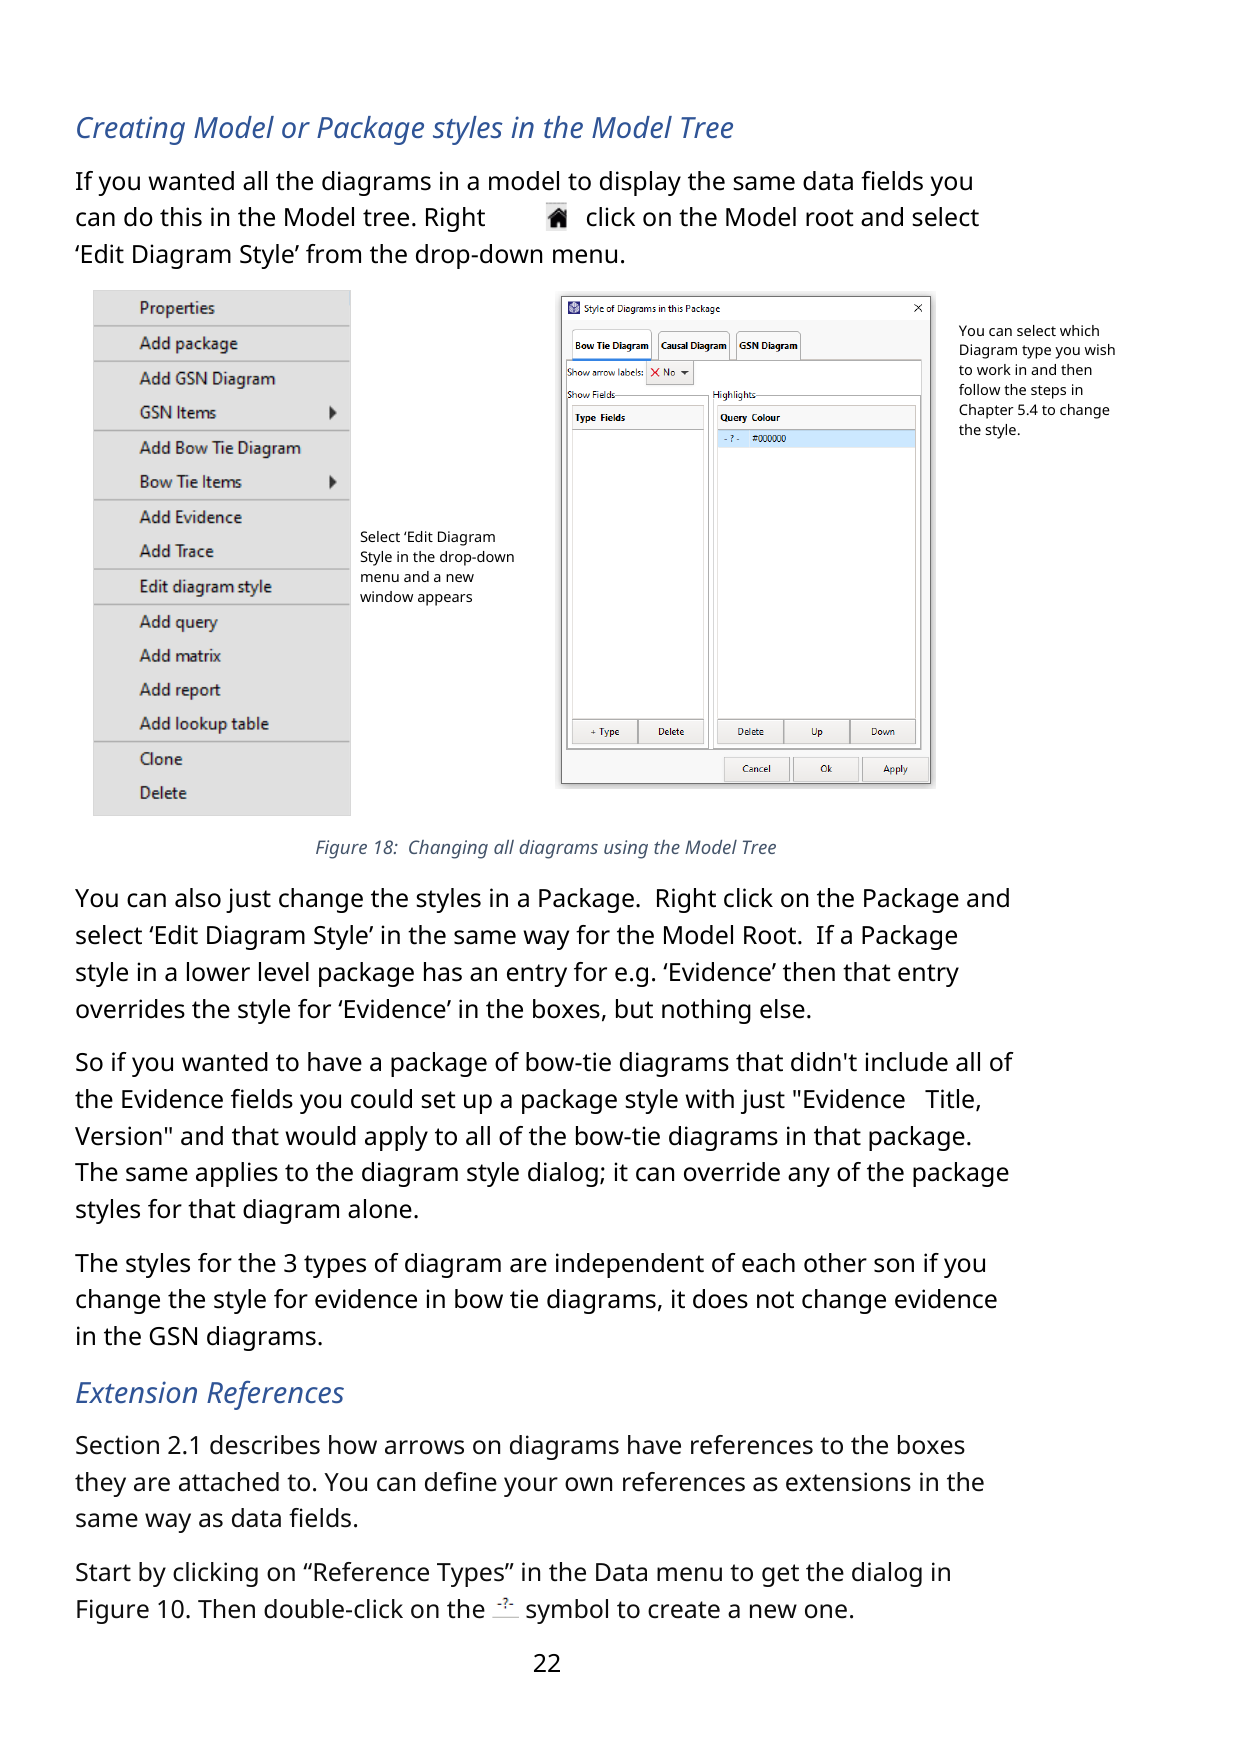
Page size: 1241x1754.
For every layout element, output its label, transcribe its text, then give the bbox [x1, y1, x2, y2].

text The styles for the 3 types of diagram are independent of each other son if you change the style for evidence in bow tie diagrams, it does not change evidence in the GSN diagrams. [75, 1245, 1019, 1353]
text Figure 18: Changing all diagrams using the Model Tree [75, 834, 1019, 860]
picture [555, 291, 936, 789]
subtitle Extension References [75, 1372, 1019, 1412]
picture [94, 291, 350, 815]
subtitle Creating Model or Package styles in the Model Tree [75, 108, 1019, 147]
text So if you wanted to have a package of bow-tie diagrams that didn't include all of the Evidence fields you could set up a package style with just "Evidence Title, Version" and that would apply to all of the bow-tie diagrams in that package. The same applies to the diagram style dialog; it can override any of the package styles for that diagram alone. [75, 1045, 1019, 1226]
text If you wanted all the diagrams in a model to display the same data fields you can do this in the Model tree. Right click on the Model root and select ‘Edit Diagram Style’ from the drop-down menu. [75, 163, 1019, 271]
picture [492, 1592, 519, 1618]
text Start by clicking on “Reference Types” in the Data menu to get the dialog in Figure 10. Then double-click on the symbol to create a new one. [75, 1554, 1019, 1625]
text Section 2.1 describes how arrows on diagrams have references to the boxes they are attached to. You can define your own references as extensions in the same way as data fields. [75, 1427, 1019, 1535]
picture [544, 201, 566, 229]
text You can also just change the styles in a Package. Right click on the Package and select ‘Edit Diagram Style’ in the same way for the Model Root. If a Package style in a lower level package has an entry for e.g. ‘Evidence’ then that entry overrides the style for ‘Evidence’ in the boxes, but nothing else. [75, 881, 1019, 1025]
